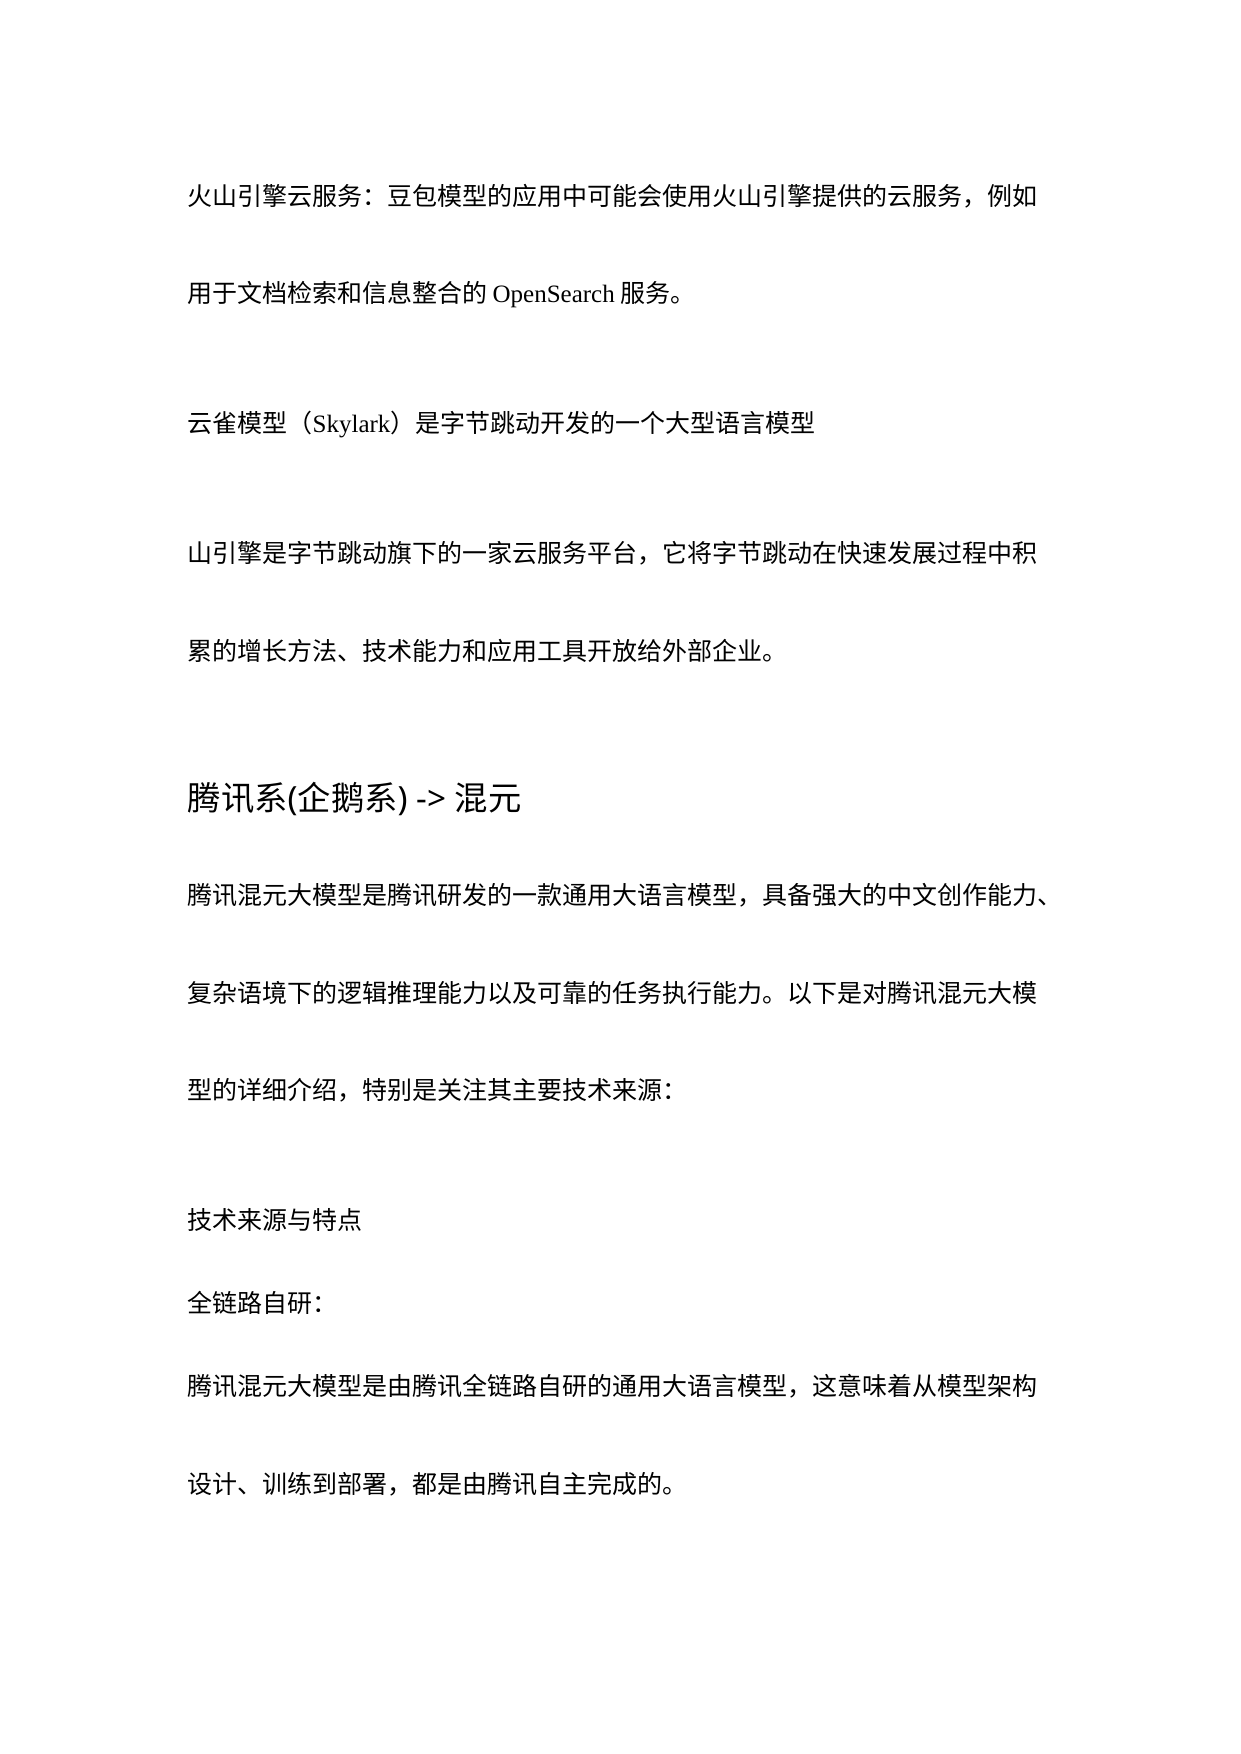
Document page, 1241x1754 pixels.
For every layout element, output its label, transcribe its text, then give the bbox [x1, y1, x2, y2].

text 腾讯混元大模型是腾讯研发的一款通用大语言模型，具备强大的中文创作能力、复杂语境下的逻辑推理能力以及可靠的任务执行能力。以下是对腾讯混元大模型的详细介绍，特别是关注其主要技术来源： [187, 861, 1053, 1121]
subtitle 腾讯系(企鹅系) -> 混元 [187, 764, 1053, 829]
text 腾讯混元大模型是由腾讯全链路自研的通用大语言模型，这意味着从模型架构设计、训练到部署，都是由腾讯自主完成的。 [187, 1352, 1053, 1515]
text 技术来源与特点 [187, 1186, 1053, 1251]
text 火山引擎云服务：豆包模型的应用中可能会使用火山引擎提供的云服务，例如用于文档检索和信息整合的OpenSearch服务。 [187, 162, 1053, 324]
text 山引擎是字节跳动旗下的一家云服务平台，它将字节跳动在快速发展过程中积累的增长方法、技术能力和应用工具开放给外部企业。 [187, 519, 1053, 682]
text 全链路自研： [187, 1269, 1053, 1334]
text 云雀模型（Skylark）是字节跳动开发的一个大型语言模型 [187, 389, 1053, 454]
